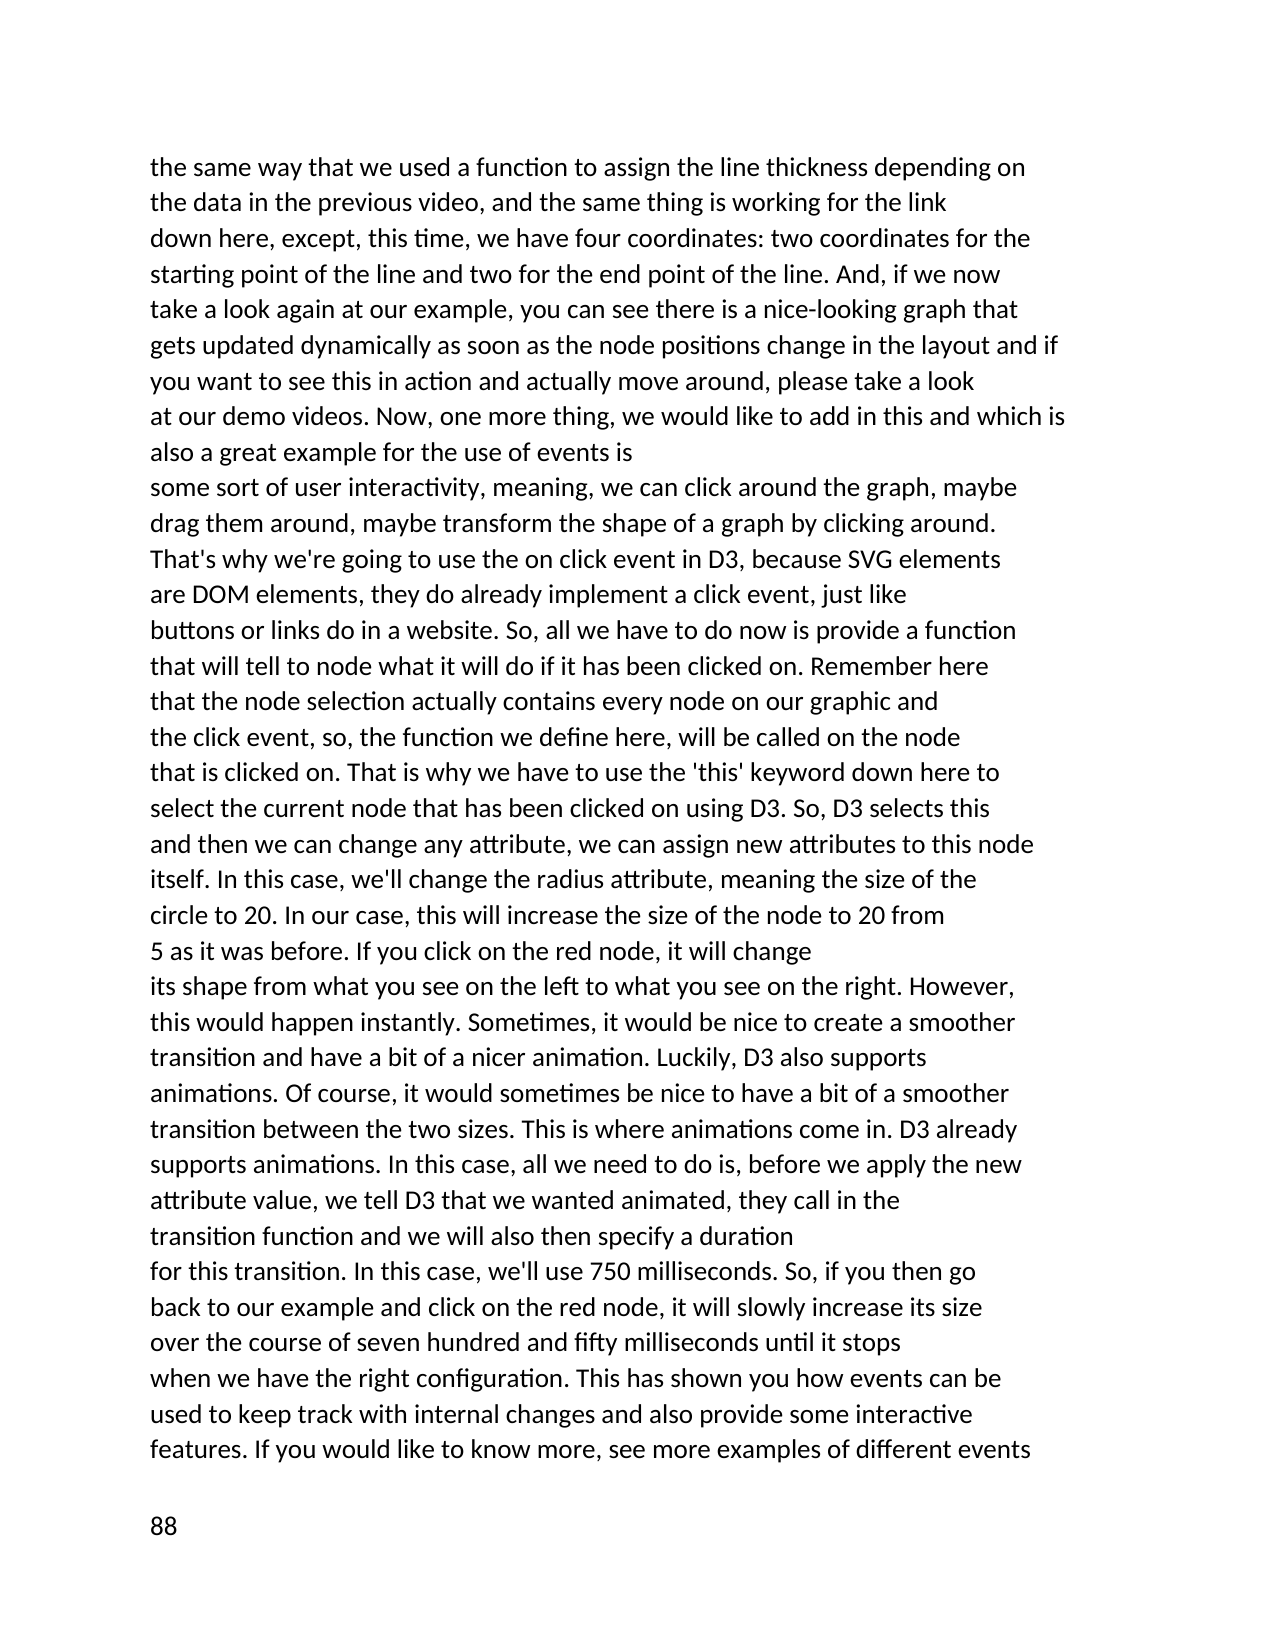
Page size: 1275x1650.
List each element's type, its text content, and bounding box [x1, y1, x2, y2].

text back to our example and click on the red node, it will slowly increase its size [150, 1290, 1125, 1323]
text the same way that we used a function to assign the line thickness depending on [150, 150, 1125, 183]
text select the current node that has been clicked on using D3. So, D3 selects this [150, 791, 1125, 824]
text that will tell to node what it will do if it has been clicked on. Remember here [150, 649, 1125, 682]
text itself. In this case, we'll change the radius attribute, meaning the size of the [150, 862, 1125, 896]
text used to keep track with internal changes and also provide some interactive [150, 1397, 1125, 1430]
text for this transition. In this case, we'll use 750 milliseconds. So, if you then go [150, 1254, 1125, 1287]
text 5 as it was before. If you click on the red node, it will change [150, 934, 1125, 967]
text the click event, so, the function we define here, will be called on the node [150, 720, 1125, 753]
text transition function and we will also then specify a duration [150, 1219, 1125, 1252]
text over the course of seven hundred and fifty milliseconds until it stops [150, 1326, 1125, 1359]
text attribute value, we tell D3 that we wanted animated, they call in the [150, 1183, 1125, 1216]
text supports animations. In this case, all we need to do is, before we apply the new [150, 1147, 1125, 1181]
text down here, except, this time, we have four coordinates: two coordinates for the [150, 221, 1125, 254]
text and then we can change any attribute, we can assign new attributes to this node [150, 827, 1125, 860]
text this would happen instantly. Sometimes, it would be nice to create a smoother [150, 1005, 1125, 1038]
text drag them around, maybe transform the shape of a graph by clicking around. [150, 506, 1125, 539]
text some sort of user interactivity, meaning, we can click around the graph, maybe [150, 471, 1125, 504]
text at our demo videos. Now, one more thing, we would like to add in this and which is [150, 399, 1125, 432]
text transition between the two sizes. This is where animations come in. D3 already [150, 1112, 1125, 1145]
text starting point of the line and two for the end point of the line. And, if we now [150, 257, 1125, 290]
text features. If you would like to know more, see more examples of different events [150, 1432, 1125, 1466]
text buttons or links do in a website. So, all we have to do now is provide a function [150, 613, 1125, 646]
text also a great example for the use of events is [150, 435, 1125, 468]
text that is clicked on. That is why we have to use the 'this' keyword down here to [150, 756, 1125, 789]
text the data in the previous video, and the same thing is working for the link [150, 186, 1125, 219]
text you want to see this in action and actually move around, please take a look [150, 364, 1125, 397]
text gets updated dynamically as soon as the node positions change in the layout and if [150, 328, 1125, 361]
text are DOM elements, they do already implement a click event, just like [150, 577, 1125, 611]
text circle to 20. In our case, this will increase the size of the node to 20 from [150, 898, 1125, 931]
text take a look again at our example, you can see there is a nice-looking graph that [150, 292, 1125, 326]
text transition and have a bit of a nicer animation. Luckily, D3 also supports [150, 1041, 1125, 1074]
text That's why we're going to use the on click event in D3, because SVG elements [150, 542, 1125, 575]
text its shape from what you see on the left to what you see on the right. However, [150, 969, 1125, 1002]
text animations. Of course, it would sometimes be nice to have a bit of a smoother [150, 1076, 1125, 1109]
text when we have the right configuration. This has shown you how events can be [150, 1361, 1125, 1394]
text that the node selection actually contains every node on our graphic and [150, 684, 1125, 717]
